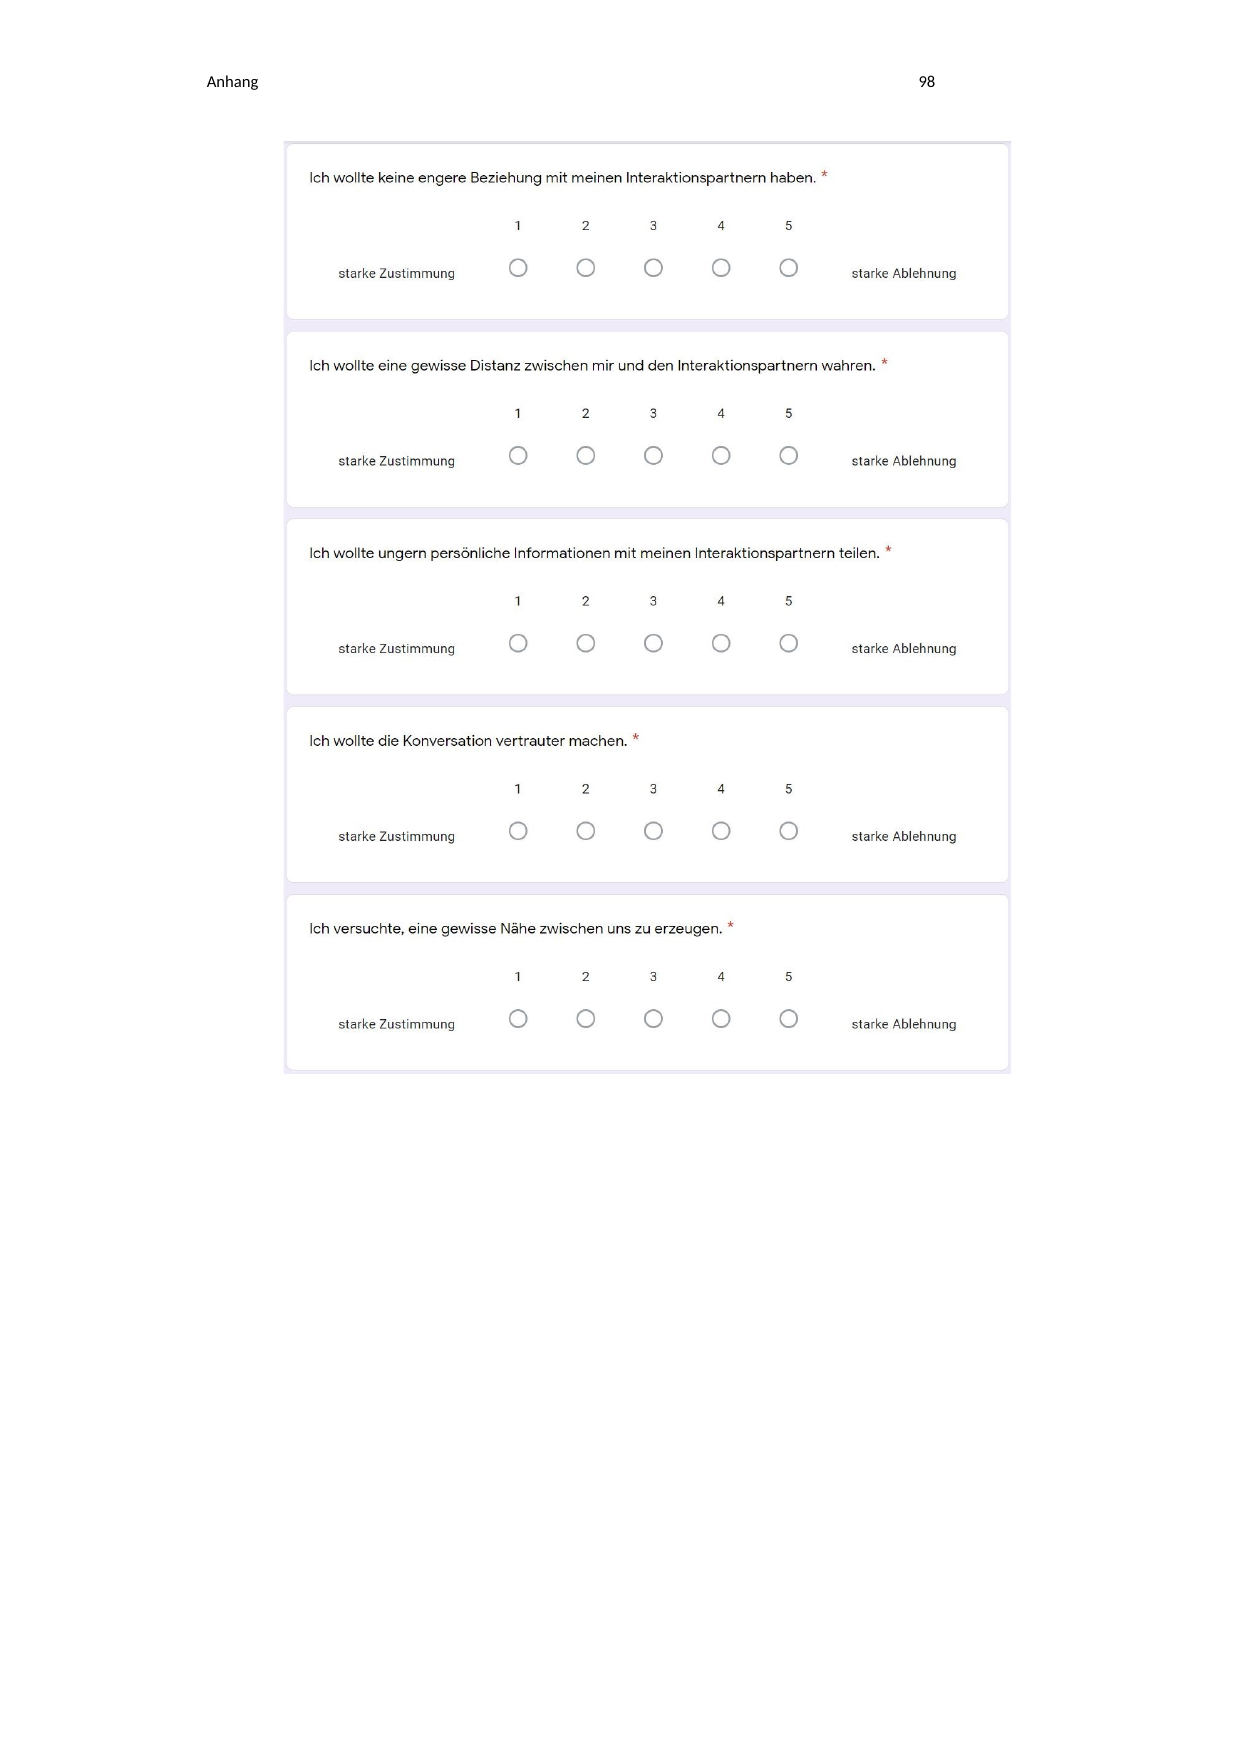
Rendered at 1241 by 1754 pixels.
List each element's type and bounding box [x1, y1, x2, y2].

picture [283, 141, 1012, 1074]
